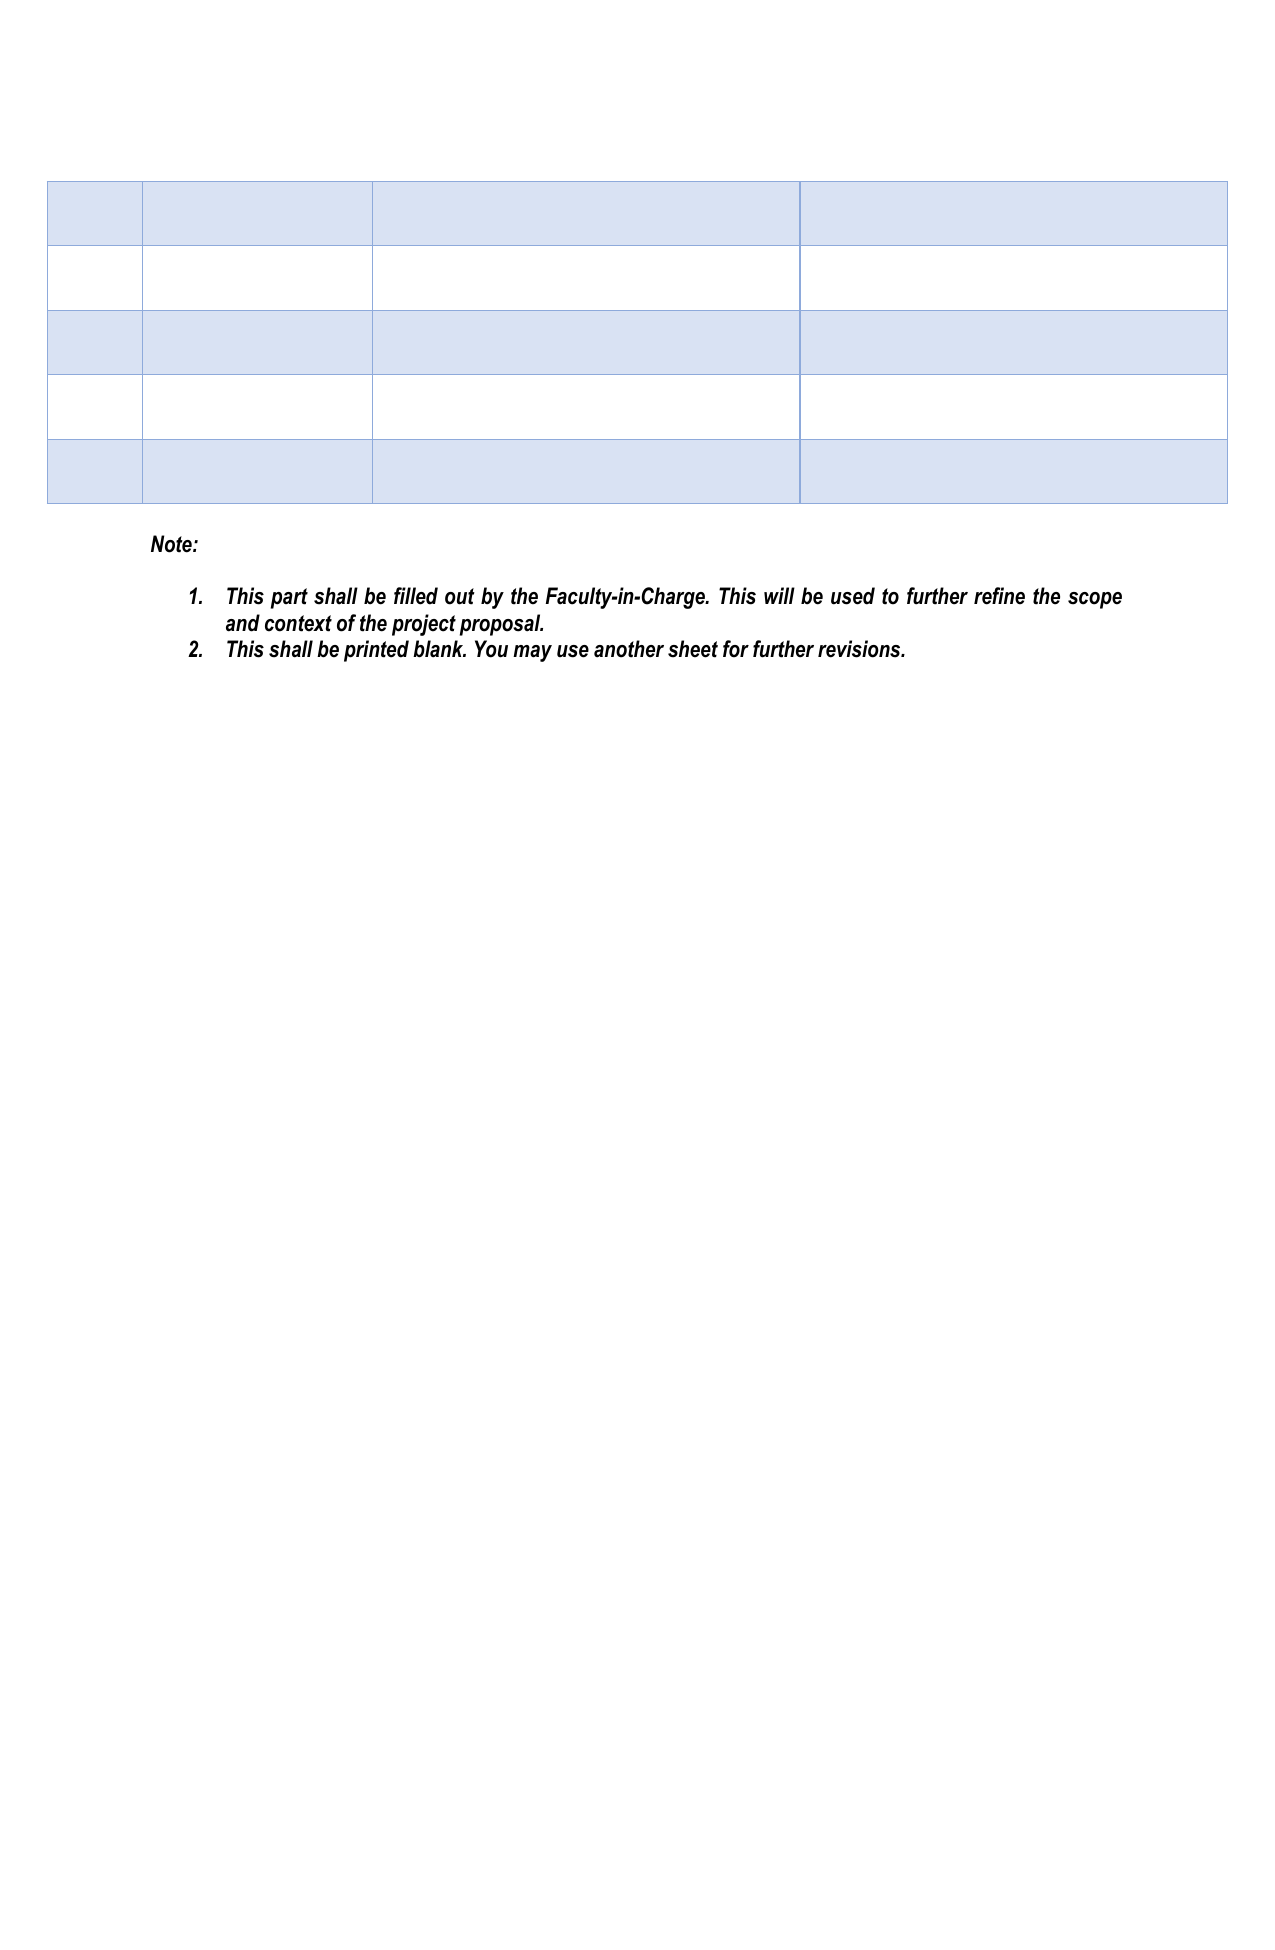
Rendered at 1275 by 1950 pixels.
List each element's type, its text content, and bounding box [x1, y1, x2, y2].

table_cell [143, 311, 372, 374]
table_cell [48, 375, 142, 439]
table_cell [801, 246, 1227, 310]
table_cell [373, 246, 799, 310]
table_cell [373, 182, 799, 245]
table_cell [48, 311, 142, 374]
list This shall be printed blank. You may use another sheet for further revisions. [187, 636, 1125, 662]
table_cell [373, 311, 799, 374]
table_cell [48, 182, 142, 245]
table_cell [143, 246, 372, 310]
list This part shall be filled out by the Faculty-in-Charge. This will be used to further refine the scope and context of the project proposal. [187, 583, 1125, 636]
table_cell [48, 440, 142, 503]
table_cell [801, 311, 1227, 374]
table_cell [801, 182, 1227, 245]
table_cell [801, 440, 1227, 503]
table_cell [143, 440, 372, 503]
table_cell [143, 182, 372, 245]
table_cell [373, 440, 799, 503]
table_cell [143, 375, 372, 439]
text Note: [150, 531, 1125, 557]
table_cell [373, 375, 799, 439]
table_cell [801, 375, 1227, 439]
table_cell [48, 246, 142, 310]
